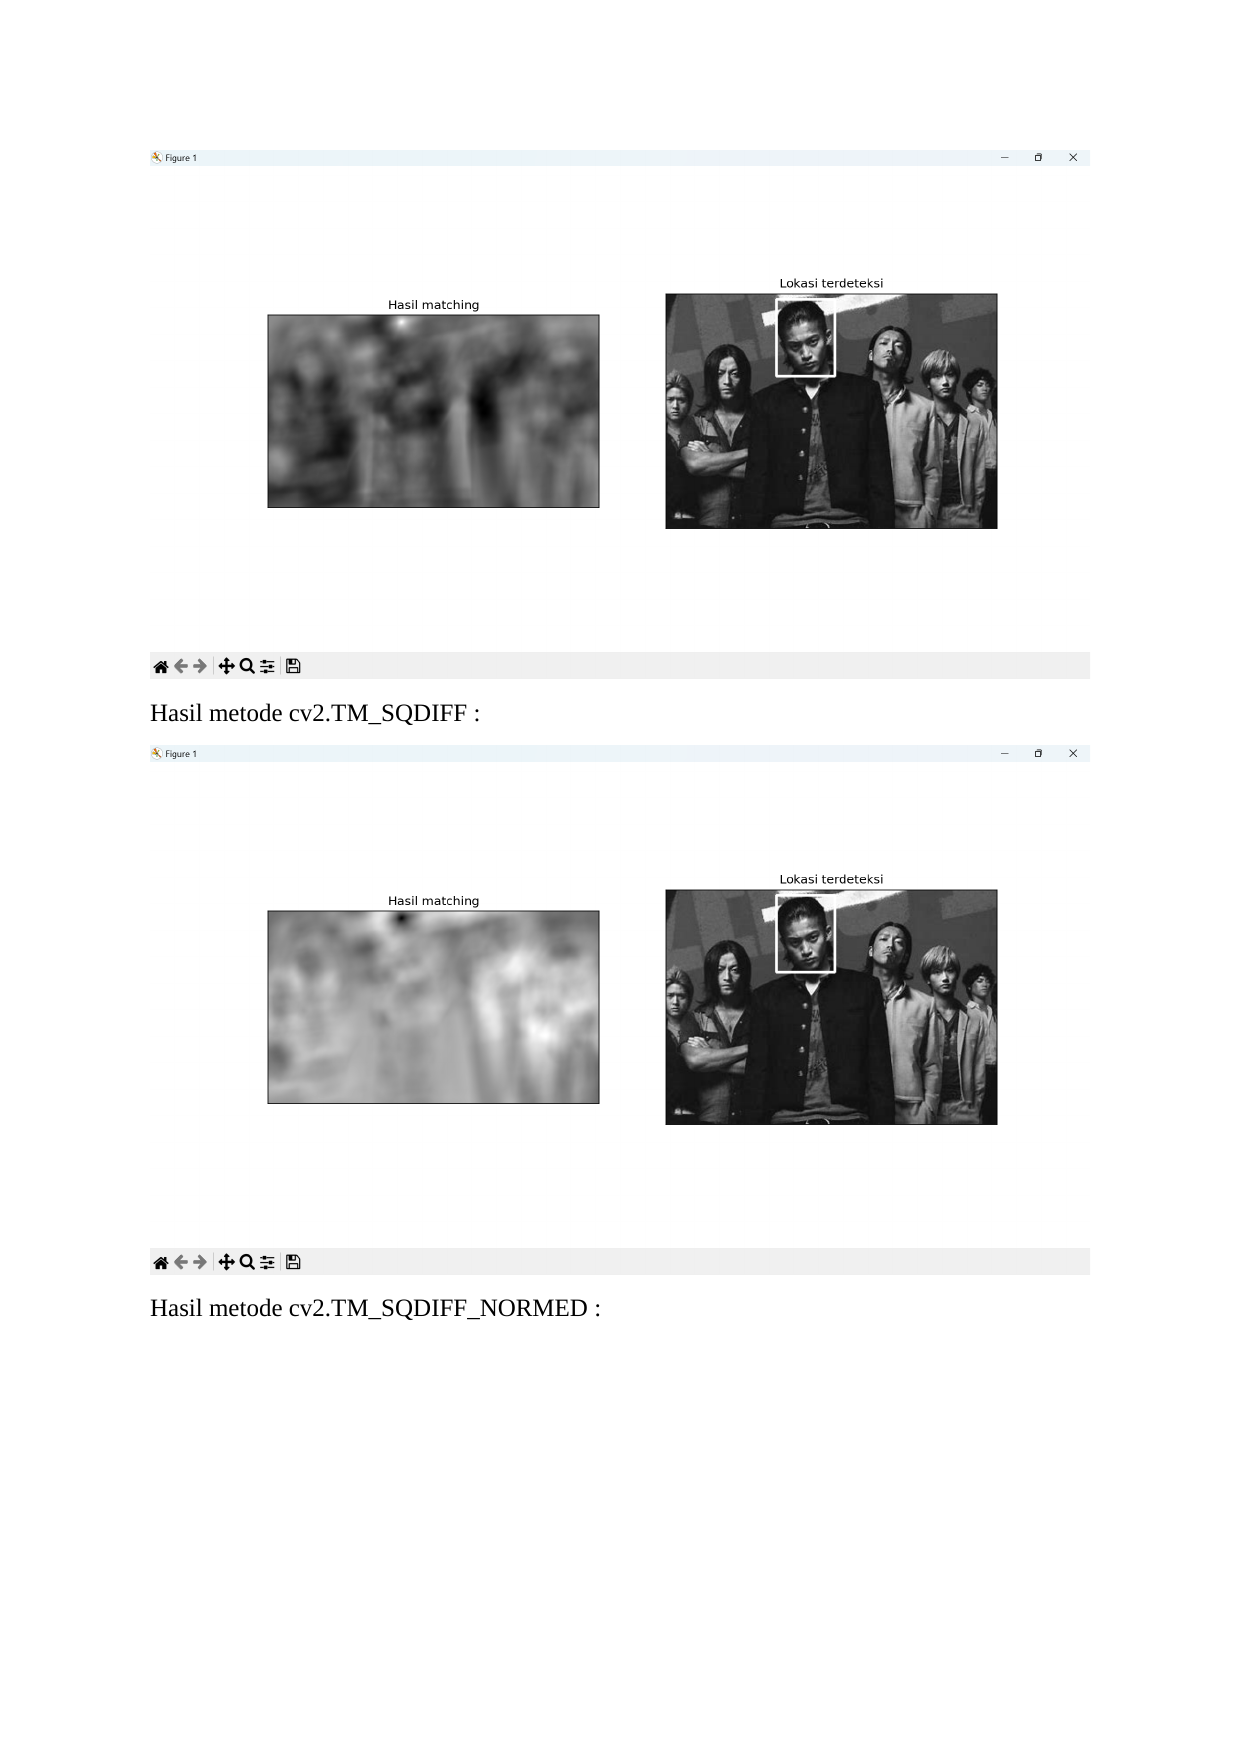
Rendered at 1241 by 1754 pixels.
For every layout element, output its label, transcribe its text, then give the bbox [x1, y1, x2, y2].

picture [150, 745, 1091, 1275]
text Hasil metode cv2.TM_SQDIFF_NORMED : [150, 1293, 1090, 1322]
picture [150, 150, 1091, 679]
text Hasil metode cv2.TM_SQDIFF : [150, 698, 1090, 726]
